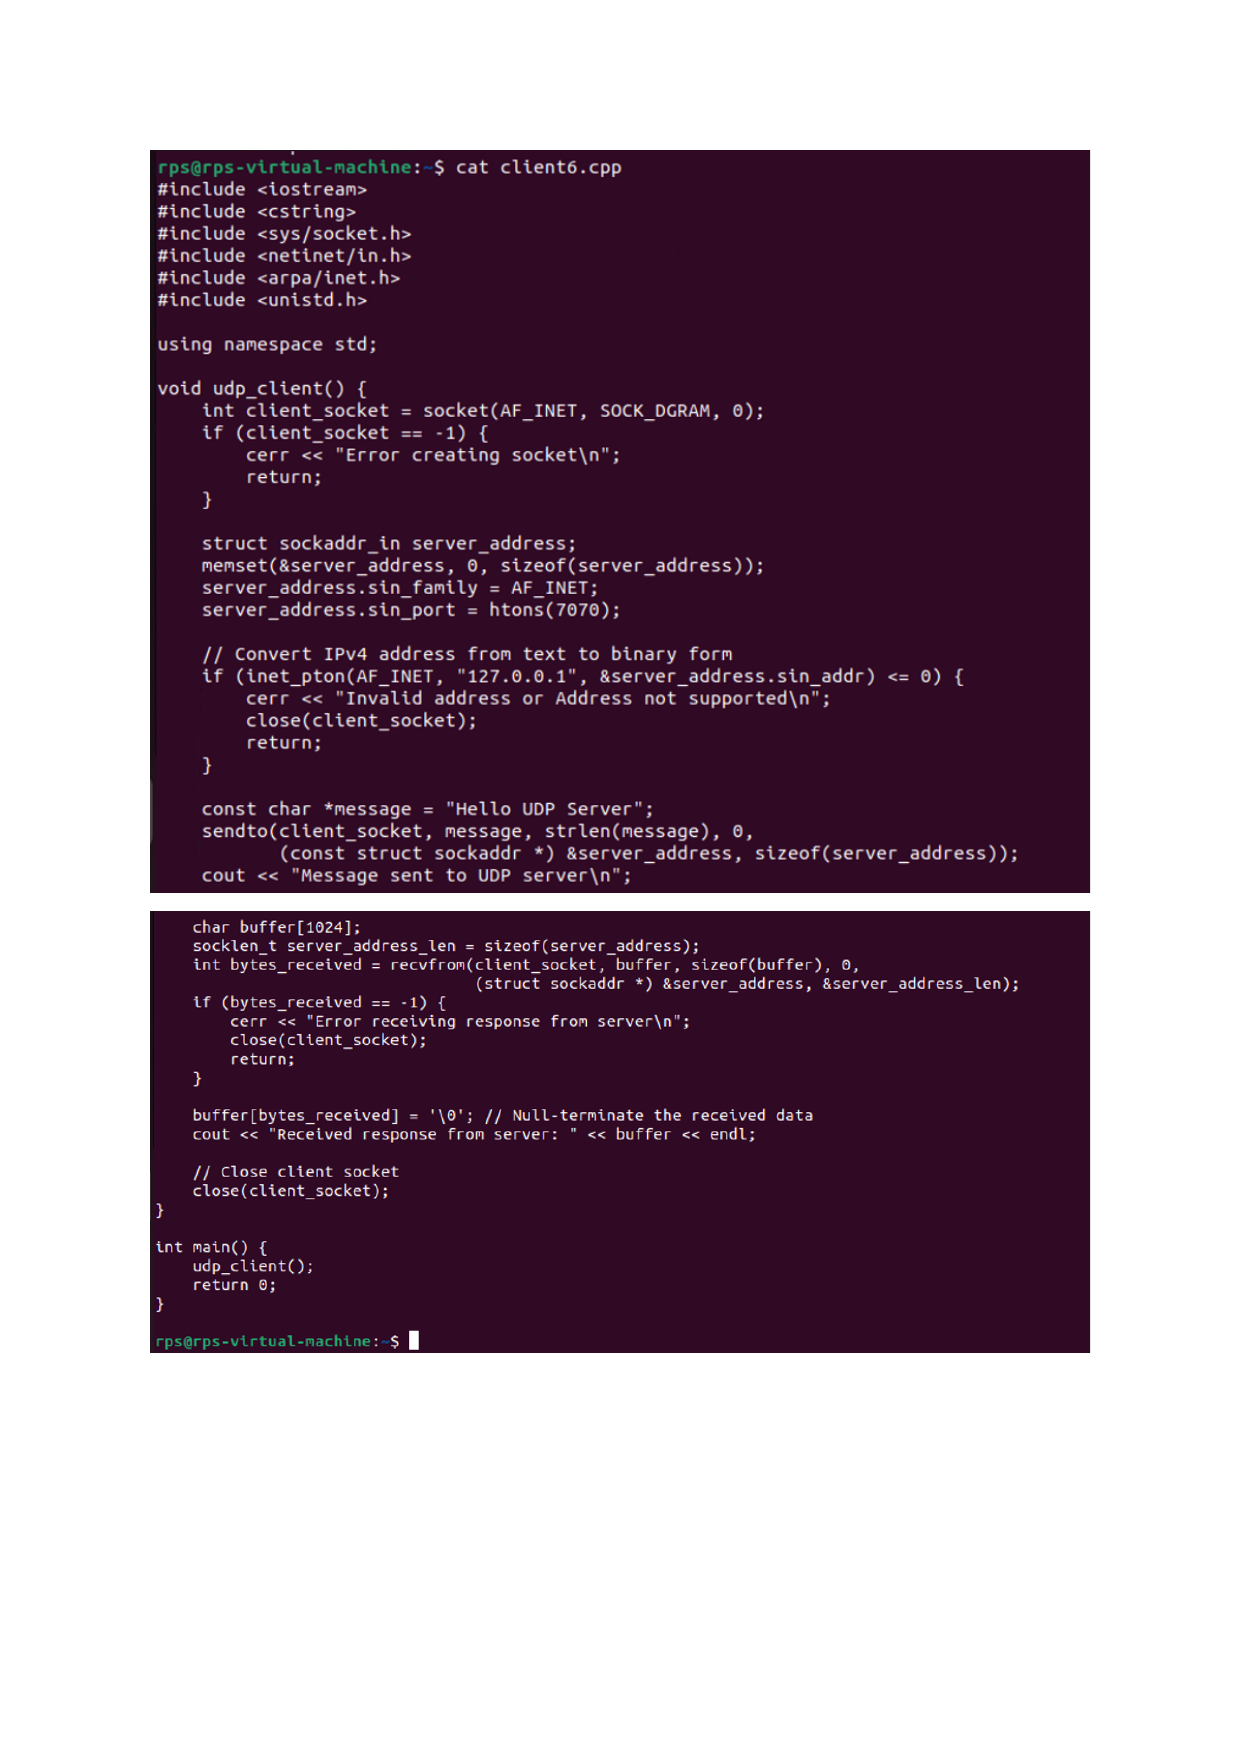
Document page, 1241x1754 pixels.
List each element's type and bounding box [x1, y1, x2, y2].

picture [150, 911, 1091, 1353]
picture [150, 150, 1091, 893]
